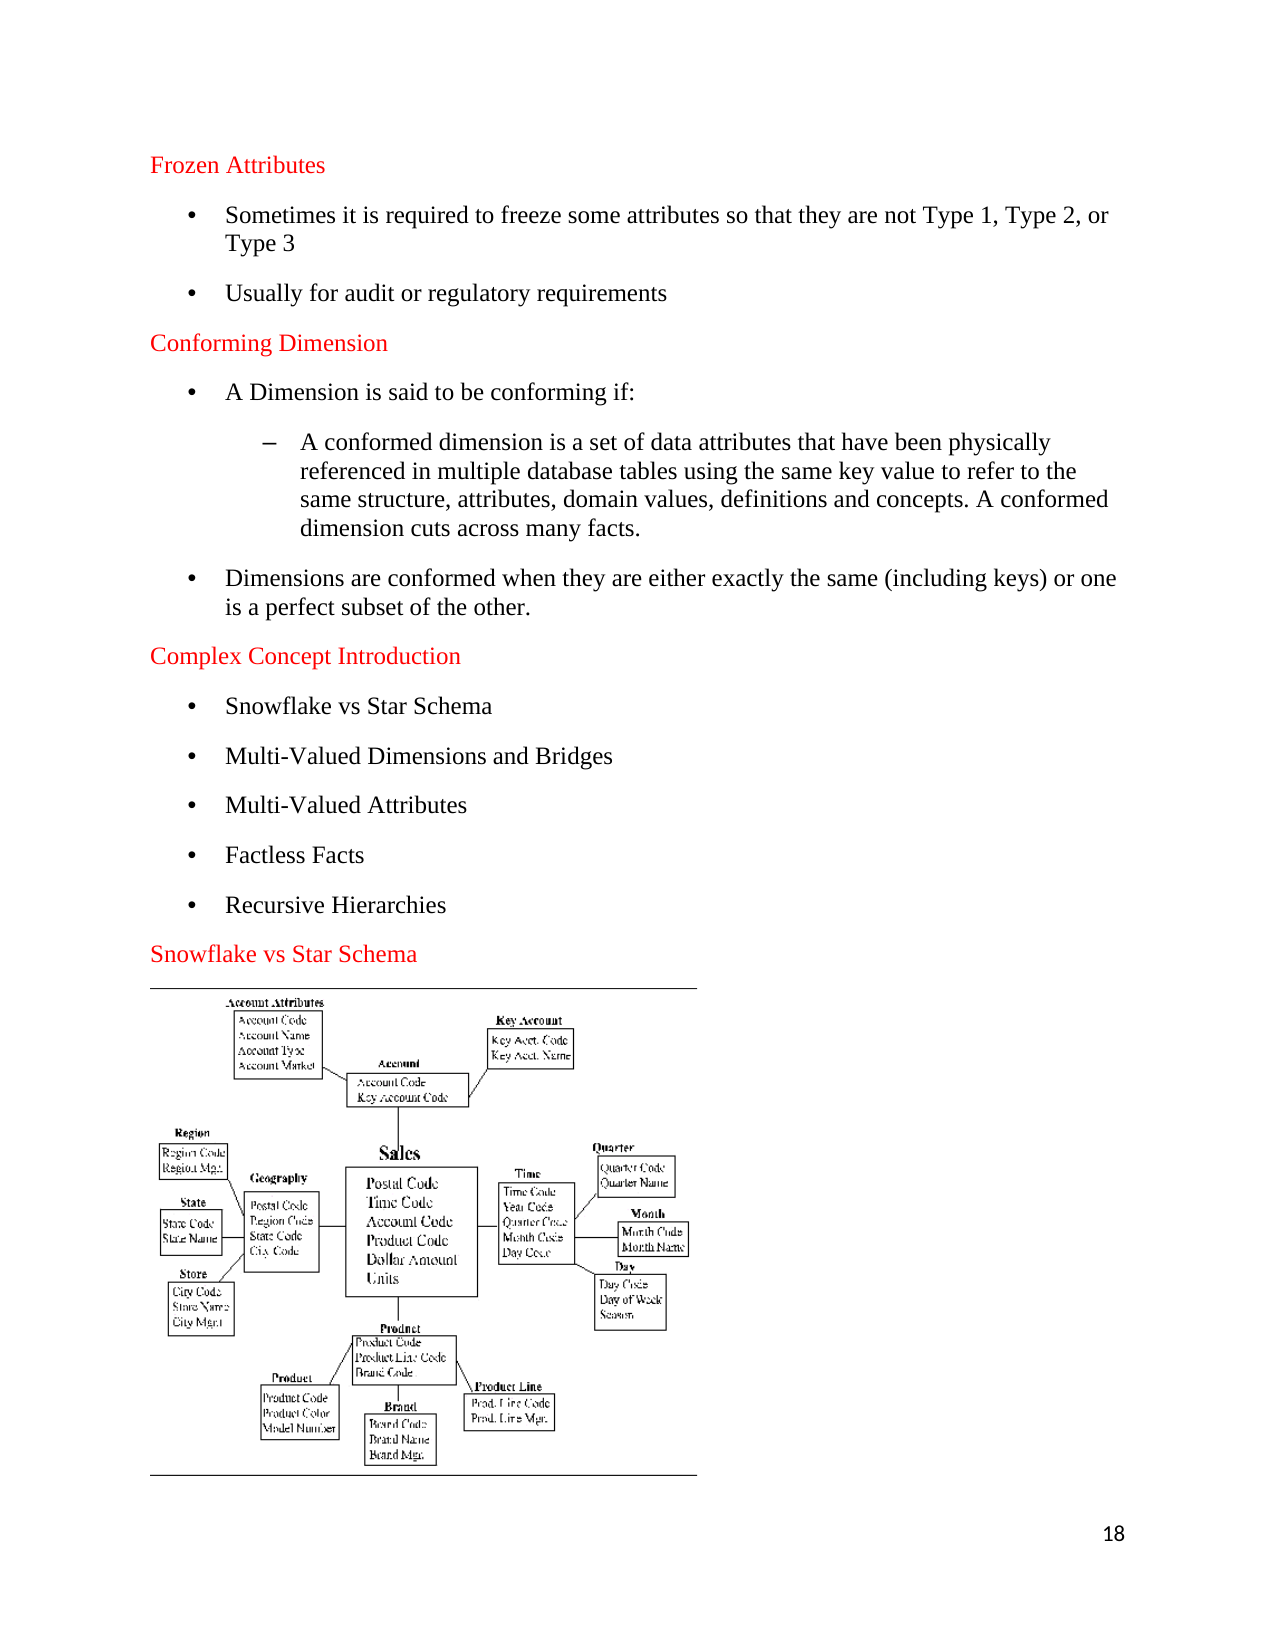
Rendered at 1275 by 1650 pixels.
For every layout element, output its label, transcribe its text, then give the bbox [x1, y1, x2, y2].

list Usually for audit or regulatory requirements [187, 278, 1125, 307]
list Snowflake vs Star Schema [187, 691, 1125, 720]
text Frozen Attributes [150, 150, 1125, 179]
list Multi-Valued Attributes [187, 790, 1125, 819]
list Dimensions are conformed when they are either exactly the same (including keys) or one is a perfect subset of the other. [187, 563, 1125, 621]
list Multi-Valued Dimensions and Bridges [187, 741, 1125, 769]
text Snowflake vs Star Schema [150, 939, 1125, 968]
text Conforming Dimension [150, 328, 1125, 356]
text Complex Concept Introduction [150, 641, 1125, 670]
list A conformed dimension is a set of data attributes that have been physically referenced in multiple database tables using the same key value to refer to the same structure, attributes, domain values, definitions and concepts. A conformed dimension cuts across many facts. [262, 427, 1125, 542]
list A Dimension is said to be conforming if: [187, 377, 1125, 406]
picture [150, 988, 698, 1476]
list Sometimes it is required to freeze some attributes so that they are not Type 1, Type 2, or Type 3 [187, 199, 1125, 257]
list Factless Facts [187, 840, 1125, 869]
list Recursive Hierarchies [187, 890, 1125, 918]
